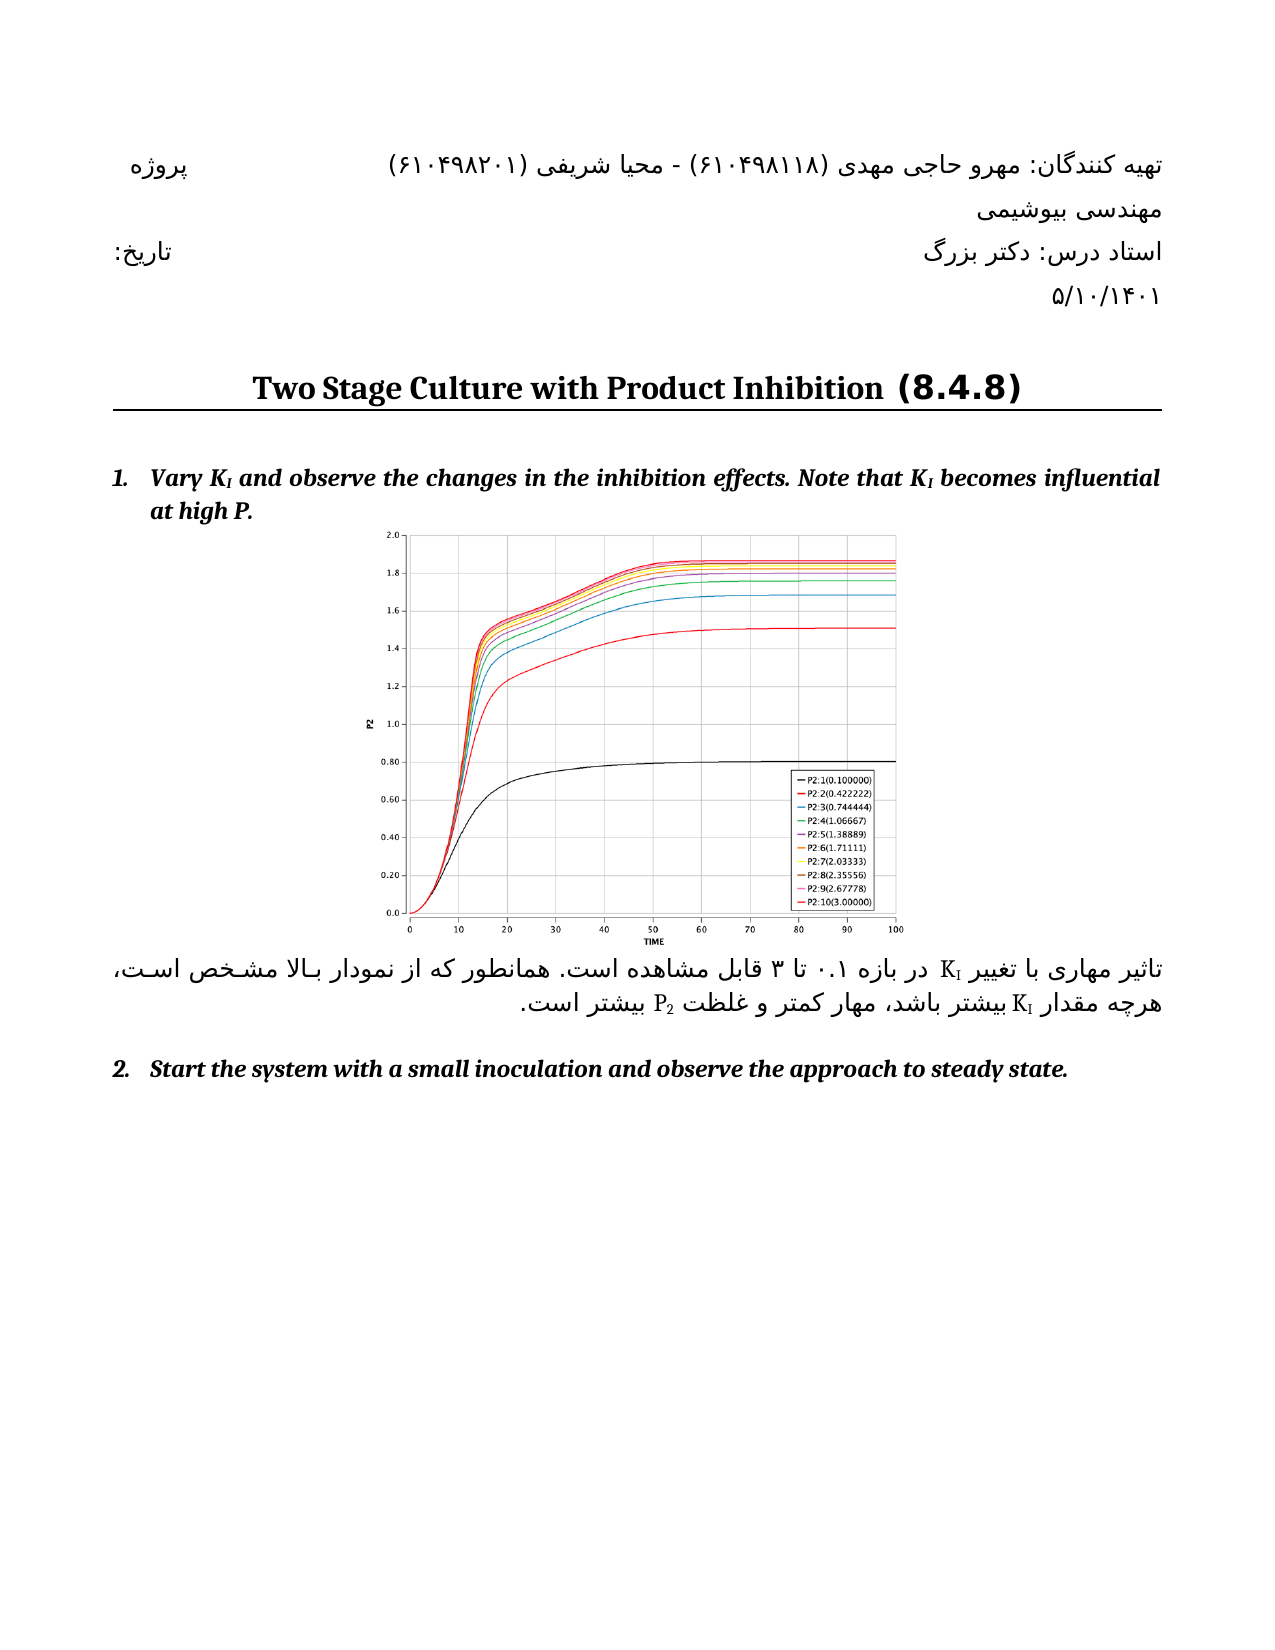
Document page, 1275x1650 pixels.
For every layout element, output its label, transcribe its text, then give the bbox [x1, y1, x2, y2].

text تهیه کنندگان: مهرو حاجی مهدی (۶۱۰۴۹۸۱۱۸) - محیا شریفی (۶۱۰۴۹۸۲۰۱) پروژه مهندسی بیوشیمی [112, 150, 1162, 223]
list Vary KI and observe the changes in the inhibition effects. Note that KI becomes influential at high P. [112, 464, 1162, 525]
text استاد درس: دکتر بزرگ تاریخ: ۵/۱۰/۱۴۰۱ [112, 237, 1162, 310]
list Start the system with a small inoculation and observe the approach to steady state. [112, 1055, 1162, 1084]
picture [365, 529, 910, 951]
text (8.4.8) Two Stage Culture with Product Inhibition [112, 368, 1162, 411]
text تاثیر مهاری با تغییر KI در بازه ۰.۱ تا ۳ قابل مشاهده است. همانطور که از نمودار بالا مشخص است، هرچه مقدار KI بیشتر باشد، مهار کمتر و غلظت P2 بیشتر است. [112, 955, 1162, 1018]
